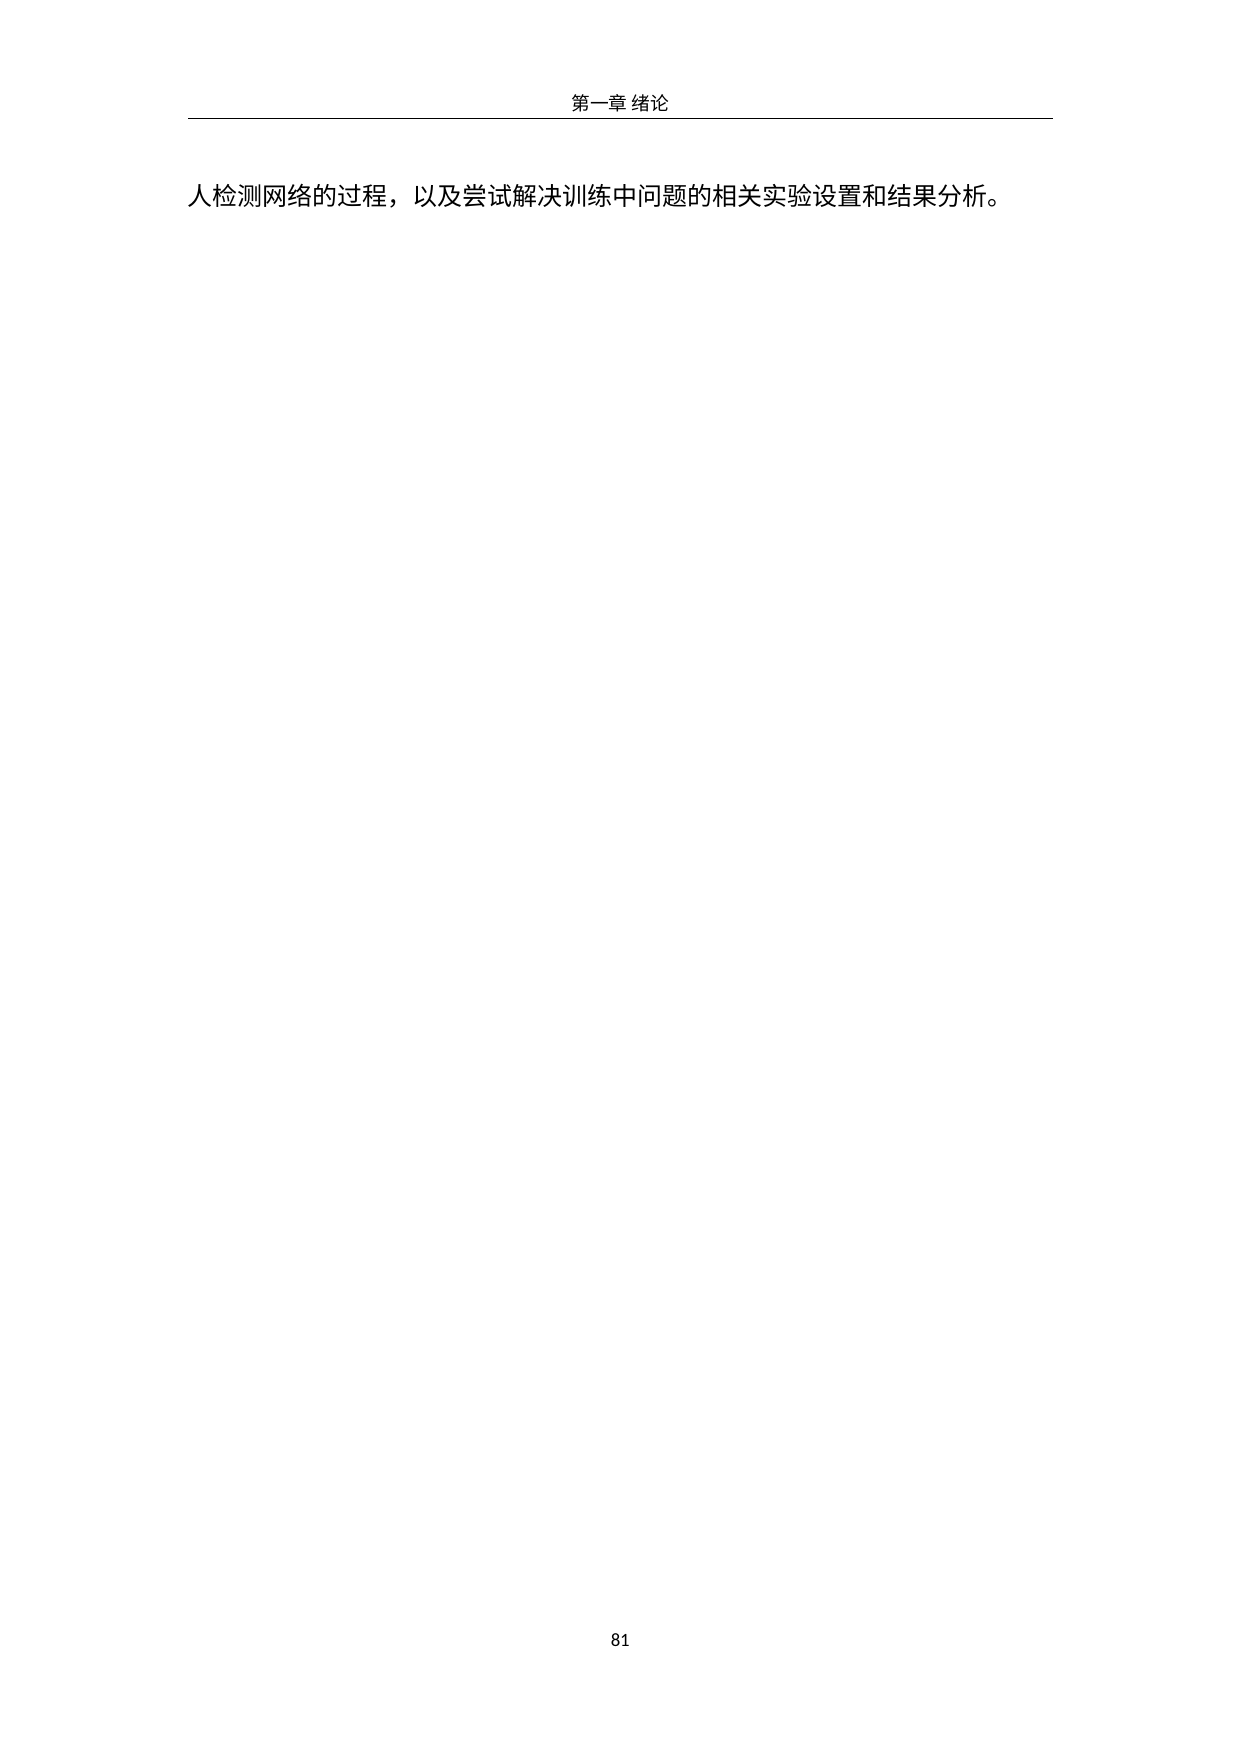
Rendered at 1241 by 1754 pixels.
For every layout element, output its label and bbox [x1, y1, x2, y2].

text [187, 162, 1053, 227]
